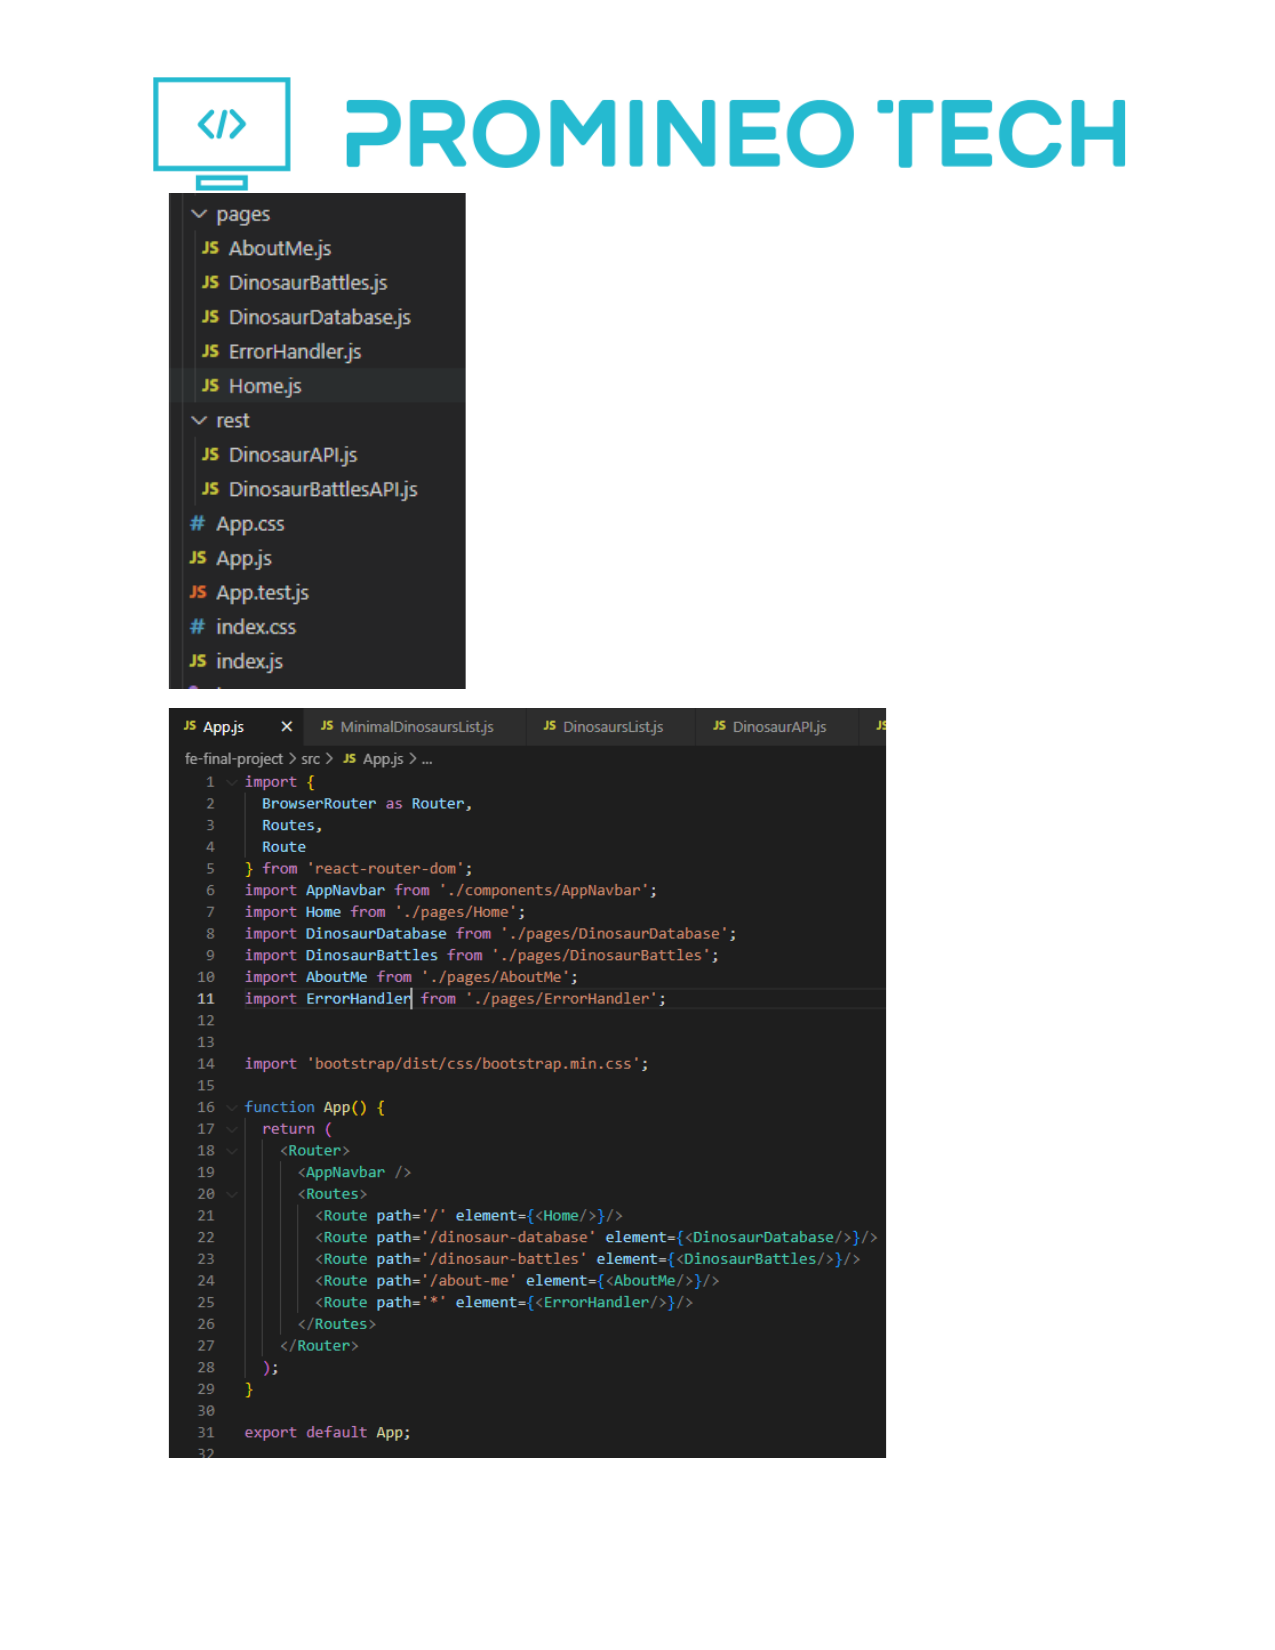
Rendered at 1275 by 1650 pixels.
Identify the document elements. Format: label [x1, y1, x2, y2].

picture [150, 75, 1125, 194]
